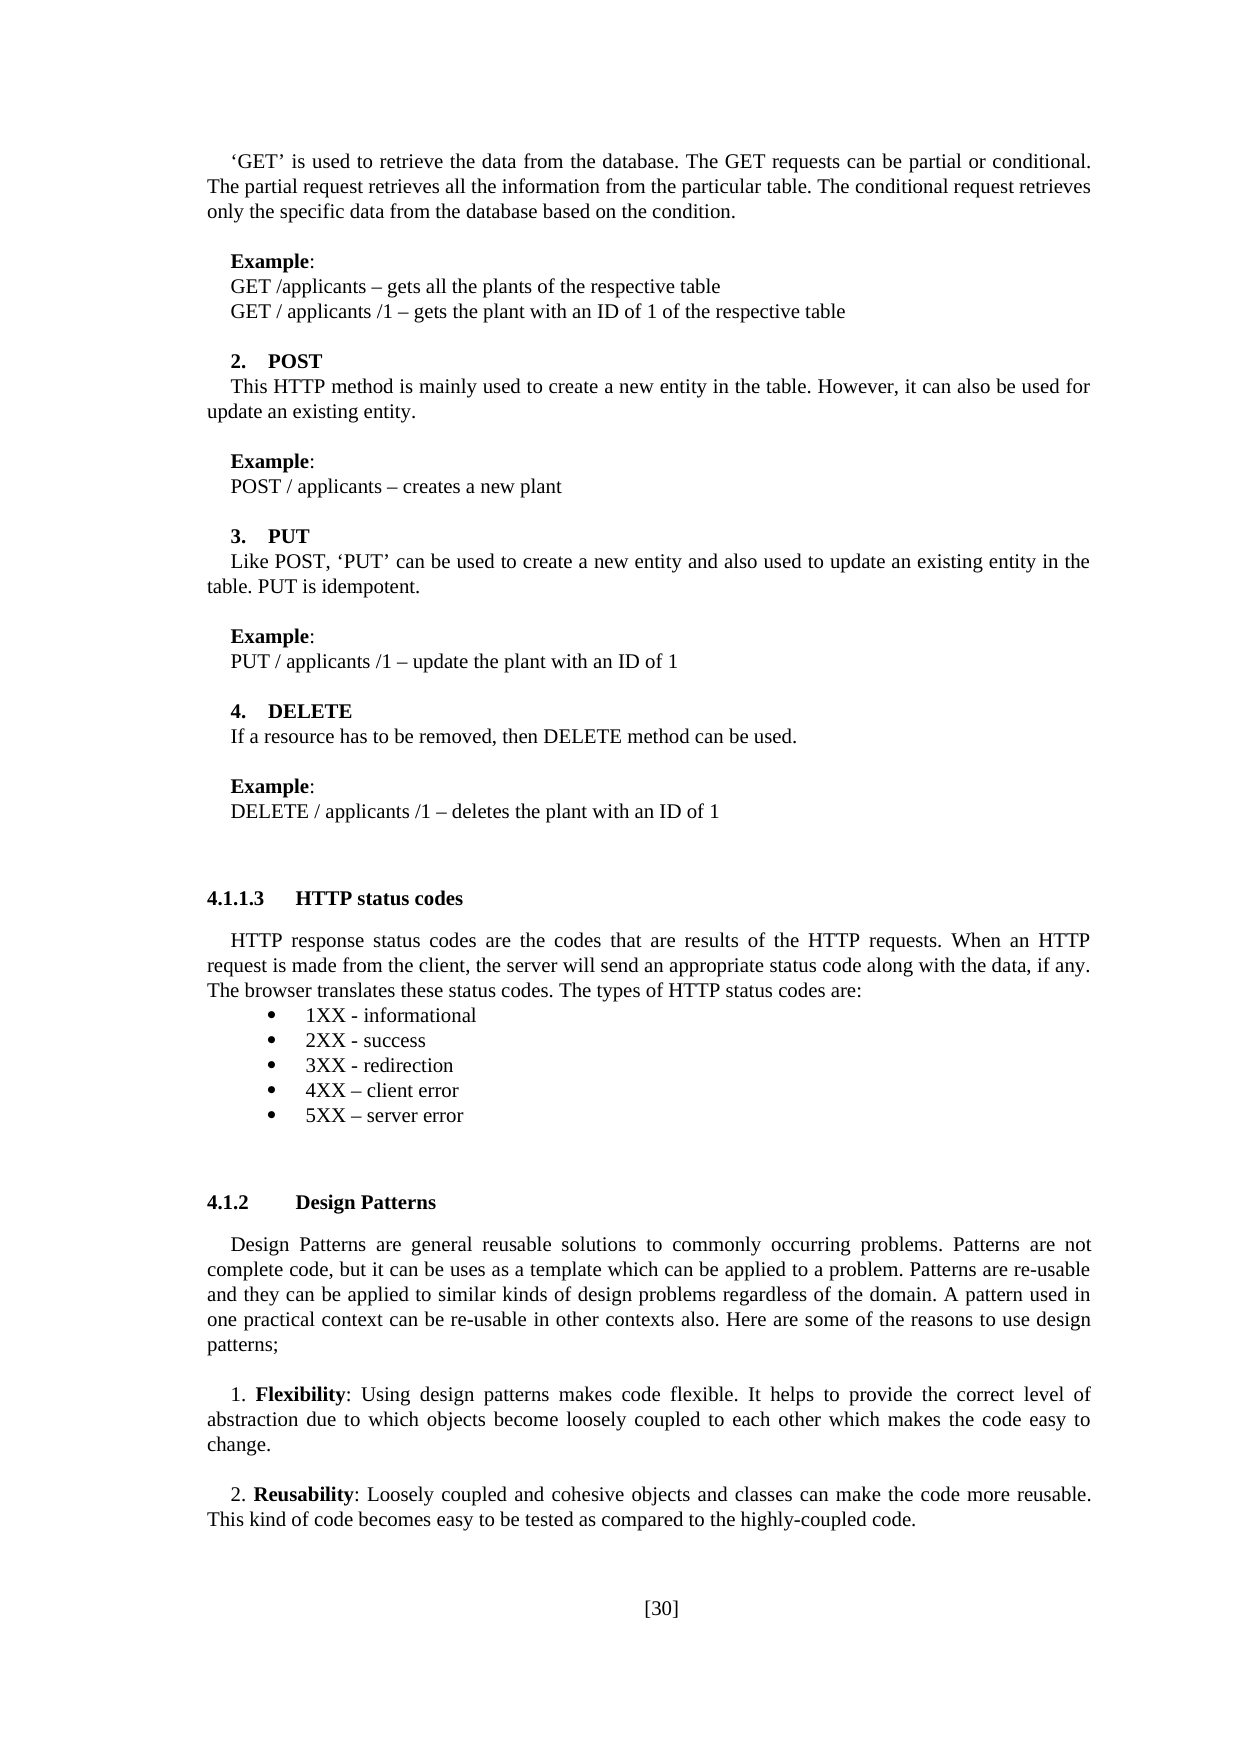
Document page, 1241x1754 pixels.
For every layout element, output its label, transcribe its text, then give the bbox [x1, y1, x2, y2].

text Example: [207, 448, 1092, 473]
list POST [230, 348, 1092, 373]
text Example: [207, 773, 1092, 798]
text HTTP response status codes are the codes that are results of the HTTP requests. When an HTTP request is made from the client, the server will send an appropriate status code along with the data, if any. The browser translates these status codes. The types of HTTP status codes are: [207, 927, 1092, 1002]
text If a resource has to be removed, then DELETE method can be used. [207, 723, 1092, 748]
list 5XX – server error [268, 1102, 1092, 1127]
text PUT / applicants /1 – update the plant with an ID of 1 [207, 648, 1092, 673]
text ‘GET’ is used to retrieve the data from the database. The GET requests can be partial or conditional. The partial request retrieves all the information from the particular table. The conditional request retrieves only the specific data from the database based on the condition. [207, 148, 1092, 223]
list 4XX – client error [268, 1077, 1092, 1102]
list 1XX - informational [268, 1002, 1092, 1027]
text POST / applicants – creates a new plant [207, 473, 1092, 498]
text Example: [207, 248, 1092, 273]
subtitle Design Patterns [207, 1189, 1092, 1214]
list 2XX - success [268, 1027, 1092, 1052]
text 1. Flexibility: Using design patterns makes code flexible. It helps to provide the correct level of abstraction due to which objects become loosely coupled to each other which makes the code easy to change. [207, 1381, 1092, 1456]
text This HTTP method is mainly used to create a new entity in the table. However, it can also be used for update an existing entity. [207, 373, 1092, 423]
list 3XX - redirection [268, 1052, 1092, 1077]
text DELETE / applicants /1 – deletes the plant with an ID of 1 [207, 798, 1092, 823]
text GET /applicants – gets all the plants of the respective table [207, 273, 1092, 298]
text Like POST, ‘PUT’ can be used to create a new entity and also used to update an existing entity in the table. PUT is idempotent. [207, 548, 1092, 598]
list DELETE [230, 698, 1092, 723]
text Design Patterns are general reusable solutions to commonly occurring problems. Patterns are not complete code, but it can be uses as a template which can be applied to a problem. Patterns are re-usable and they can be applied to similar kinds of design problems regardless of the domain. A pattern used in one practical context can be re-usable in other contexts also. Here are some of the reasons to use design patterns; [207, 1231, 1092, 1356]
text 2. Reusability: Loosely coupled and cohesive objects and classes can make the code more reusable. This kind of code becomes easy to be tested as compared to the highly-coupled code. [207, 1481, 1092, 1531]
text GET / applicants /1 – gets the plant with an ID of 1 of the respective table [207, 298, 1092, 323]
list PUT [230, 523, 1092, 548]
subtitle HTTP status codes [207, 885, 1092, 910]
text Example: [207, 623, 1092, 648]
